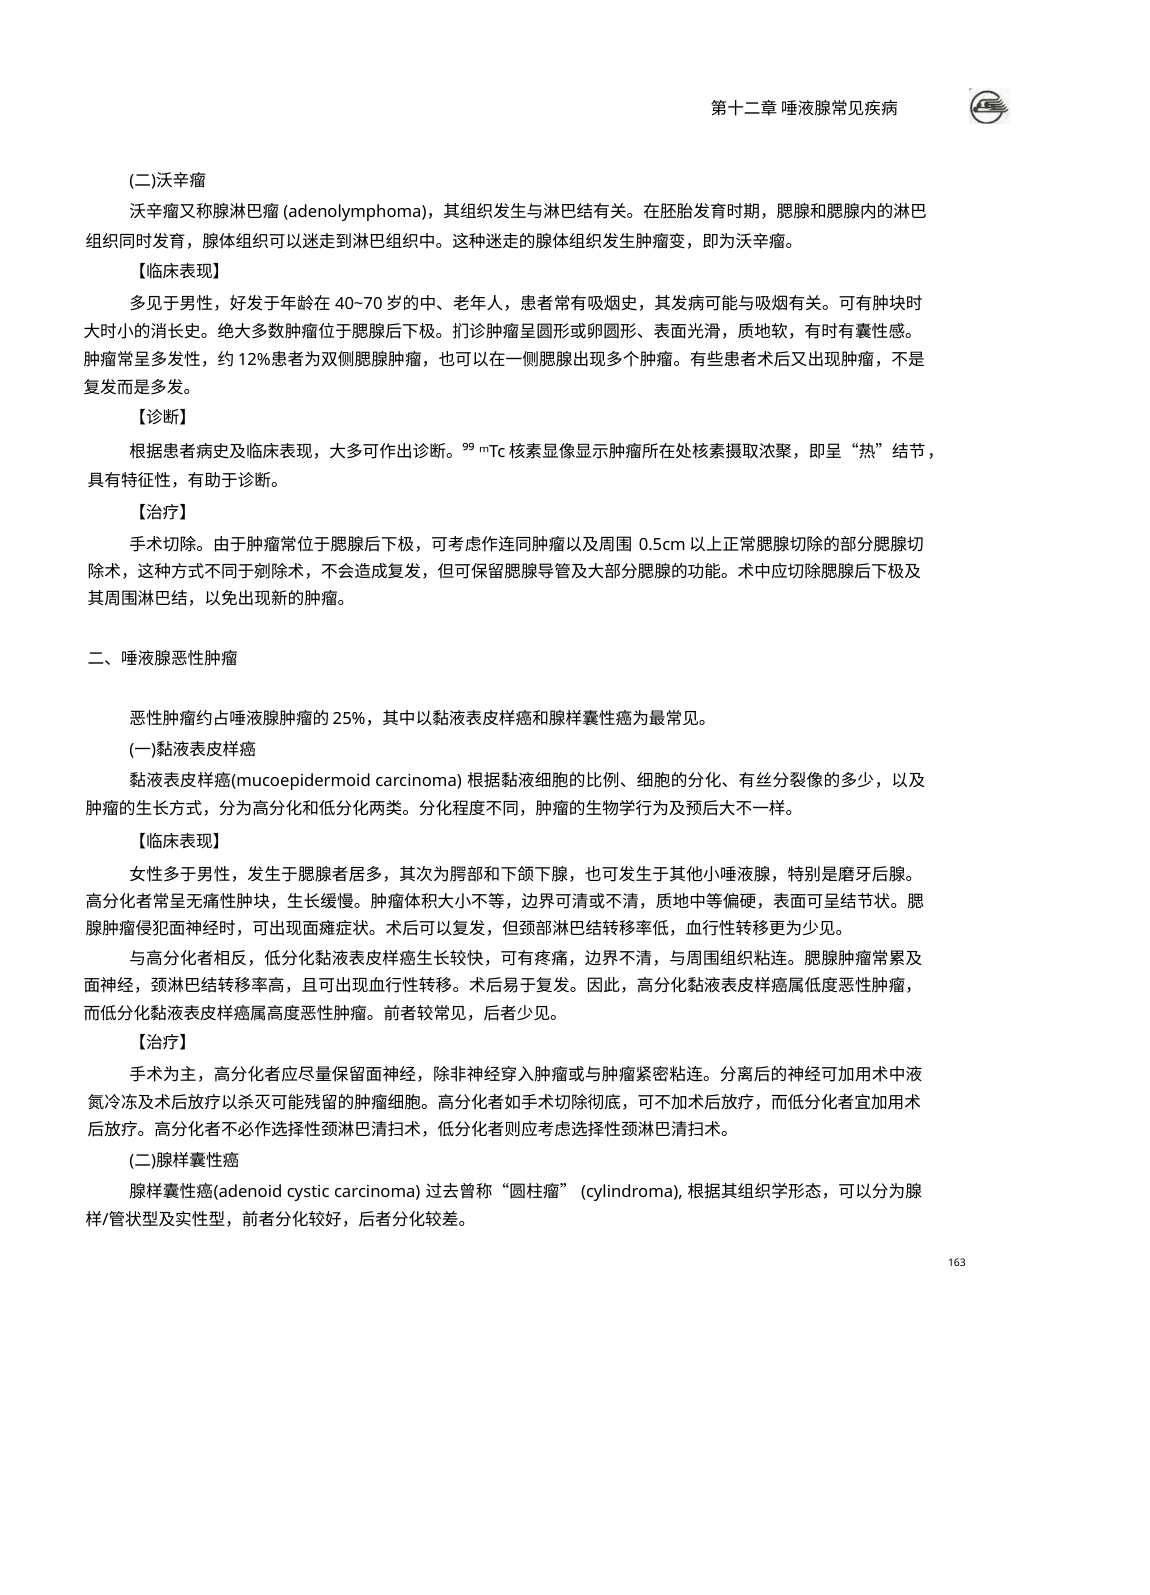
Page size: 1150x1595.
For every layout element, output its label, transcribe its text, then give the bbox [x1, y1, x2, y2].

text 163 [948, 1247, 1067, 1263]
text 沃辛瘤又称腺淋巴瘤 (adenolymphoma)，其组织发生与淋巴结有关。在胚胎发育时期，腮腺和腮腺内的淋巴组织同时发育，腺体组织可以迷走到淋巴组织中。这种迷走的腺体组织发生肿瘤变，即为沃辛瘤。 [85, 194, 927, 252]
text (二)腺样囊性癌 [129, 1140, 1067, 1165]
text 【治疗】 [129, 497, 1067, 520]
text 手术为主，高分化者应尽量保留面神经，除非神经穿入肿瘤或与肿瘤紧密粘连。分离后的神经可加用术中液氮冷冻及术后放疗以杀灭可能残留的肿瘤细胞。高分化者如手术切除彻底，可不加术后放疗，而低分化者宜加用术后放疗。高分化者不必作选择性颈淋巴清扫术，低分化者则应考虑选择性颈淋巴清扫术。 [87, 1051, 925, 1134]
picture [968, 88, 1011, 124]
text (一)黏液表皮样癌 [129, 730, 1067, 755]
text 女性多于男性，发生于腮腺者居多，其次为腭部和下颌下腺，也可发生于其他小唾液腺，特别是磨牙后腺。高分化者常呈无痛性肿块，生长缓慢。肿瘤体积大小不等，边界可清或不清，质地中等偏硬，表面可呈结节状。腮腺肿瘤侵犯面神经时，可出现面瘫症状。术后可以复发，但颈部淋巴结转移率低，血行性转移更为少见。 [85, 852, 925, 933]
text 手术切除。由于肿瘤常位于腮腺后下极，可考虑作连同肿瘤以及周围0.5cm以上正常腮腺切除的部分腮腺切除术，这种方式不同于剜除术，不会造成复发，但可保留腮腺导管及大部分腮腺的功能。术中应切除腮腺后下极及其周围淋巴结，以免出现新的肿瘤。 [87, 524, 925, 605]
text 多见于男性，好发于年龄在40~70岁的中、老年人，患者常有吸烟史，其发病可能与吸烟有关。可有肿块时大时小的消长史。绝大多数肿瘤位于腮腺后下极。扪诊肿瘤呈圆形或卵圆形、表面光滑，质地软，有时有囊性感。肿瘤常呈多发性，约12%患者为双侧腮腺肿瘤，也可以在一侧腮腺出现多个肿瘤。有些患者术后又出现肿瘤，不是复发而是多发。 [83, 285, 925, 397]
text 二、唾液腺恶性肿瘤 [87, 641, 1067, 666]
text 根据患者病史及临床表现，大多可作出诊断。⁹⁹ᵐTc核素显像显示肿瘤所在处核素摄取浓聚，即呈“热”结节，具有特征性，有助于诊断。 [87, 430, 927, 489]
text 腺样囊性癌(adenoid cystic carcinoma) 过去曾称“圆柱瘤” (cylindroma), 根据其组织学形态，可以分为腺样/管状型及实性型，前者分化较好，后者分化较差。 [85, 1167, 923, 1224]
text 【临床表现】 [129, 823, 1067, 846]
text 恶性肿瘤约占唾液腺肿瘤的25%，其中以黏液表皮样癌和腺样囊性癌为最常见。 [129, 701, 1067, 724]
text (二)沃辛瘤 [129, 167, 1067, 192]
text 【治疗】 [129, 1022, 1067, 1047]
text 【诊断】 [129, 403, 1067, 426]
text 与高分化者相反，低分化黏液表皮样癌生长较快，可有疼痛，边界不清，与周围组织粘连。腮腺肿瘤常累及面神经，颈淋巴结转移率高，且可出现血行性转移。术后易于复发。因此，高分化黏液表皮样癌属低度恶性肿瘤，而低分化黏液表皮样癌属高度恶性肿瘤。前者较常见，后者少见。 [83, 935, 923, 1018]
text 【临床表现】 [129, 258, 1067, 281]
text 黏液表皮样癌(mucoepidermoid carcinoma) 根据黏液细胞的比例、细胞的分化、有丝分裂像的多少，以及肿瘤的生长方式，分为高分化和低分化两类。分化程度不同，肿瘤的生物学行为及预后大不一样。 [85, 757, 925, 814]
